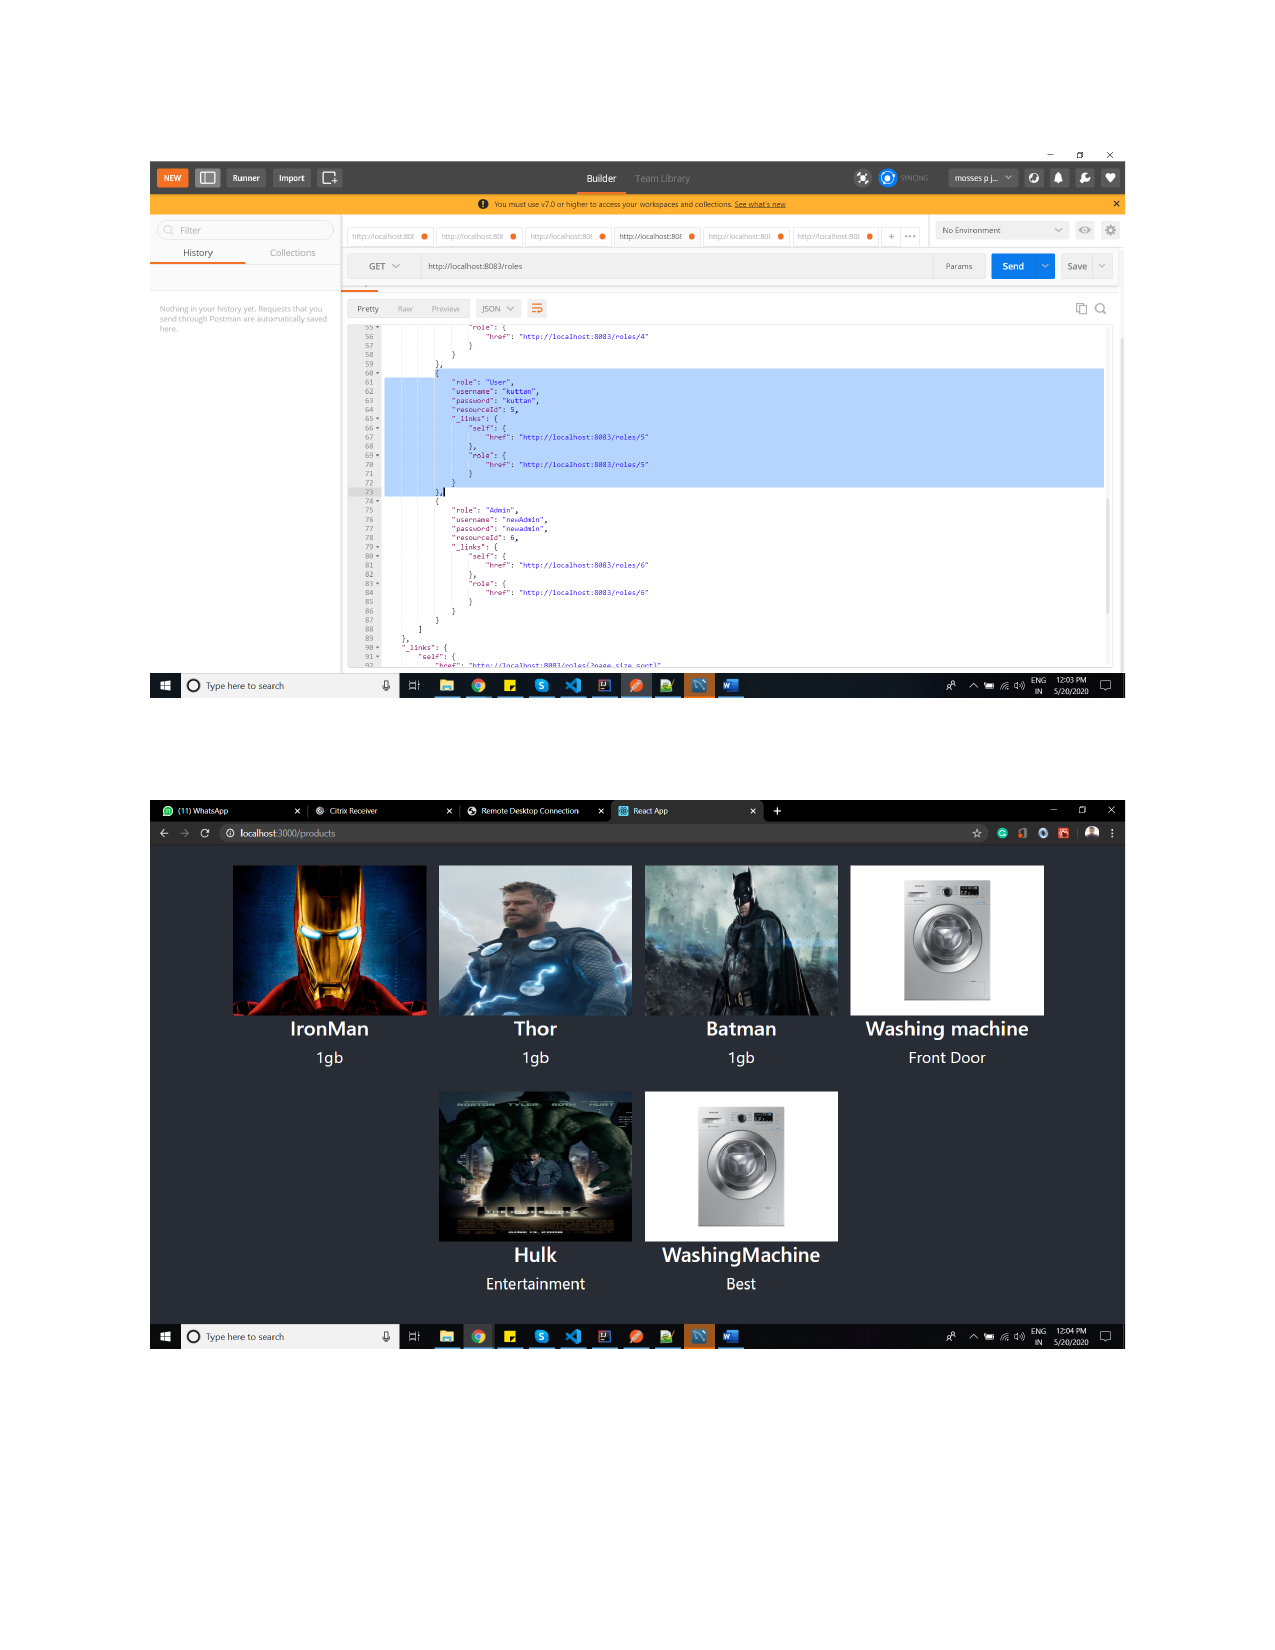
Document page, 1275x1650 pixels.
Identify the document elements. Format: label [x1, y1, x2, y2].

picture [150, 150, 1125, 698]
picture [150, 800, 1125, 1349]
